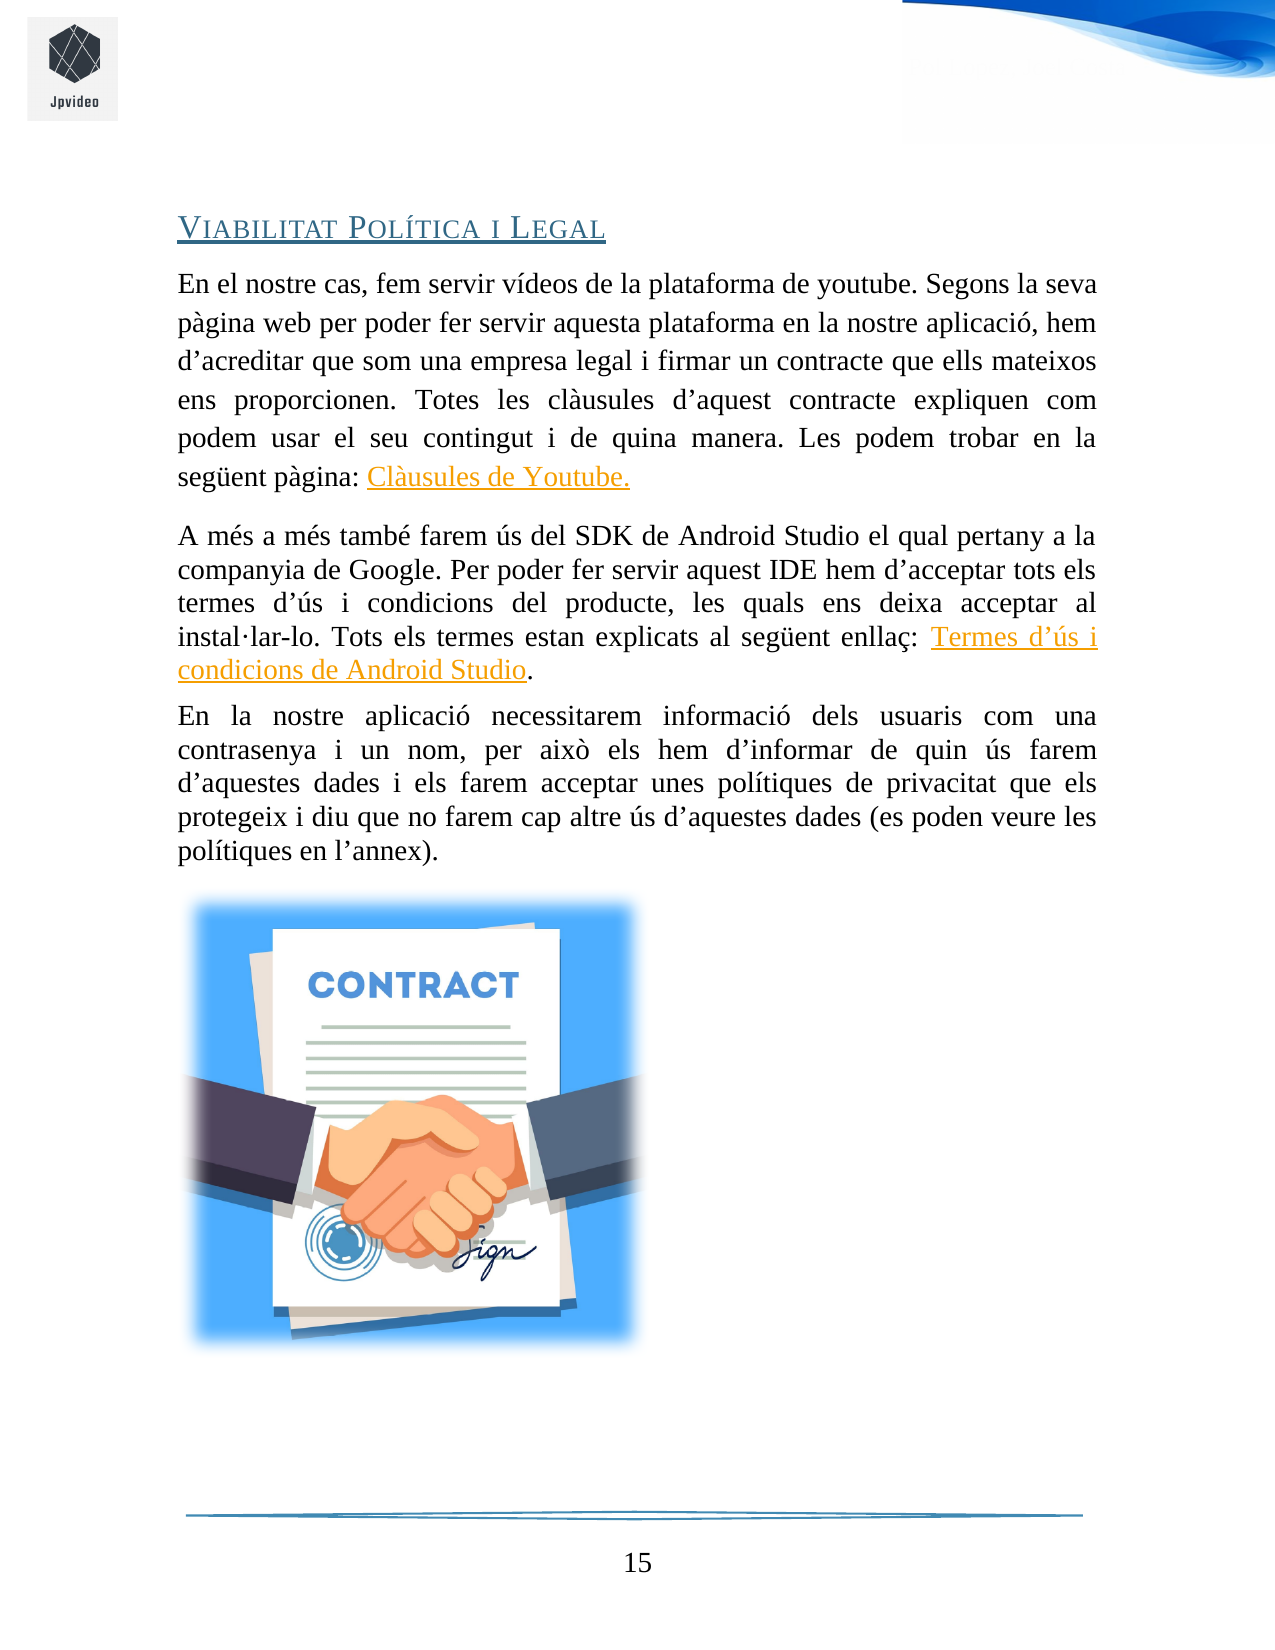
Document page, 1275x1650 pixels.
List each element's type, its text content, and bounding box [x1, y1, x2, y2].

picture [207, 916, 621, 1330]
picture [27, 17, 118, 121]
text En el nostre cas, fem servir vídeos de la plataforma de youtube. Segons la seva pàgina web per poder fer servir aquesta plataforma en la nostre aplicació, hem d’acreditar que som una empresa legal i firmar un contracte que ells mateixos ens proporcionen. Totes les clàusules d’aquest contracte expliquen com podem usar el seu contingut i de quina manera. Les podem trobar en la següent pàgina: Clàusules de Youtube. [177, 266, 1098, 492]
text En la nostre aplicació necessitarem informació dels usuaris com una contrasenya i un nom, per això els hem d’informar de quin ús farem d’aquestes dades i els farem acceptar unes polítiques de privacitat que els protegeix i diu que no farem cap altre ús d’aquestes dades (es poden veure les polítiques en l’annex). [177, 698, 1098, 866]
title Viabilitat Política i Legal [177, 207, 1098, 245]
picture [903, 0, 1275, 143]
text A més a més també farem ús del SDK de Android Studio el qual pertany a la companyia de Google. Per poder fer servir aquest IDE hem d’acceptar tots els termes d’ús i condicions del producte, les quals ens deixa acceptar al instal·lar-lo. Tots els termes estan explicats al següent enllaç: Termes d’ús i condicions de Android Studio. [177, 518, 1098, 686]
